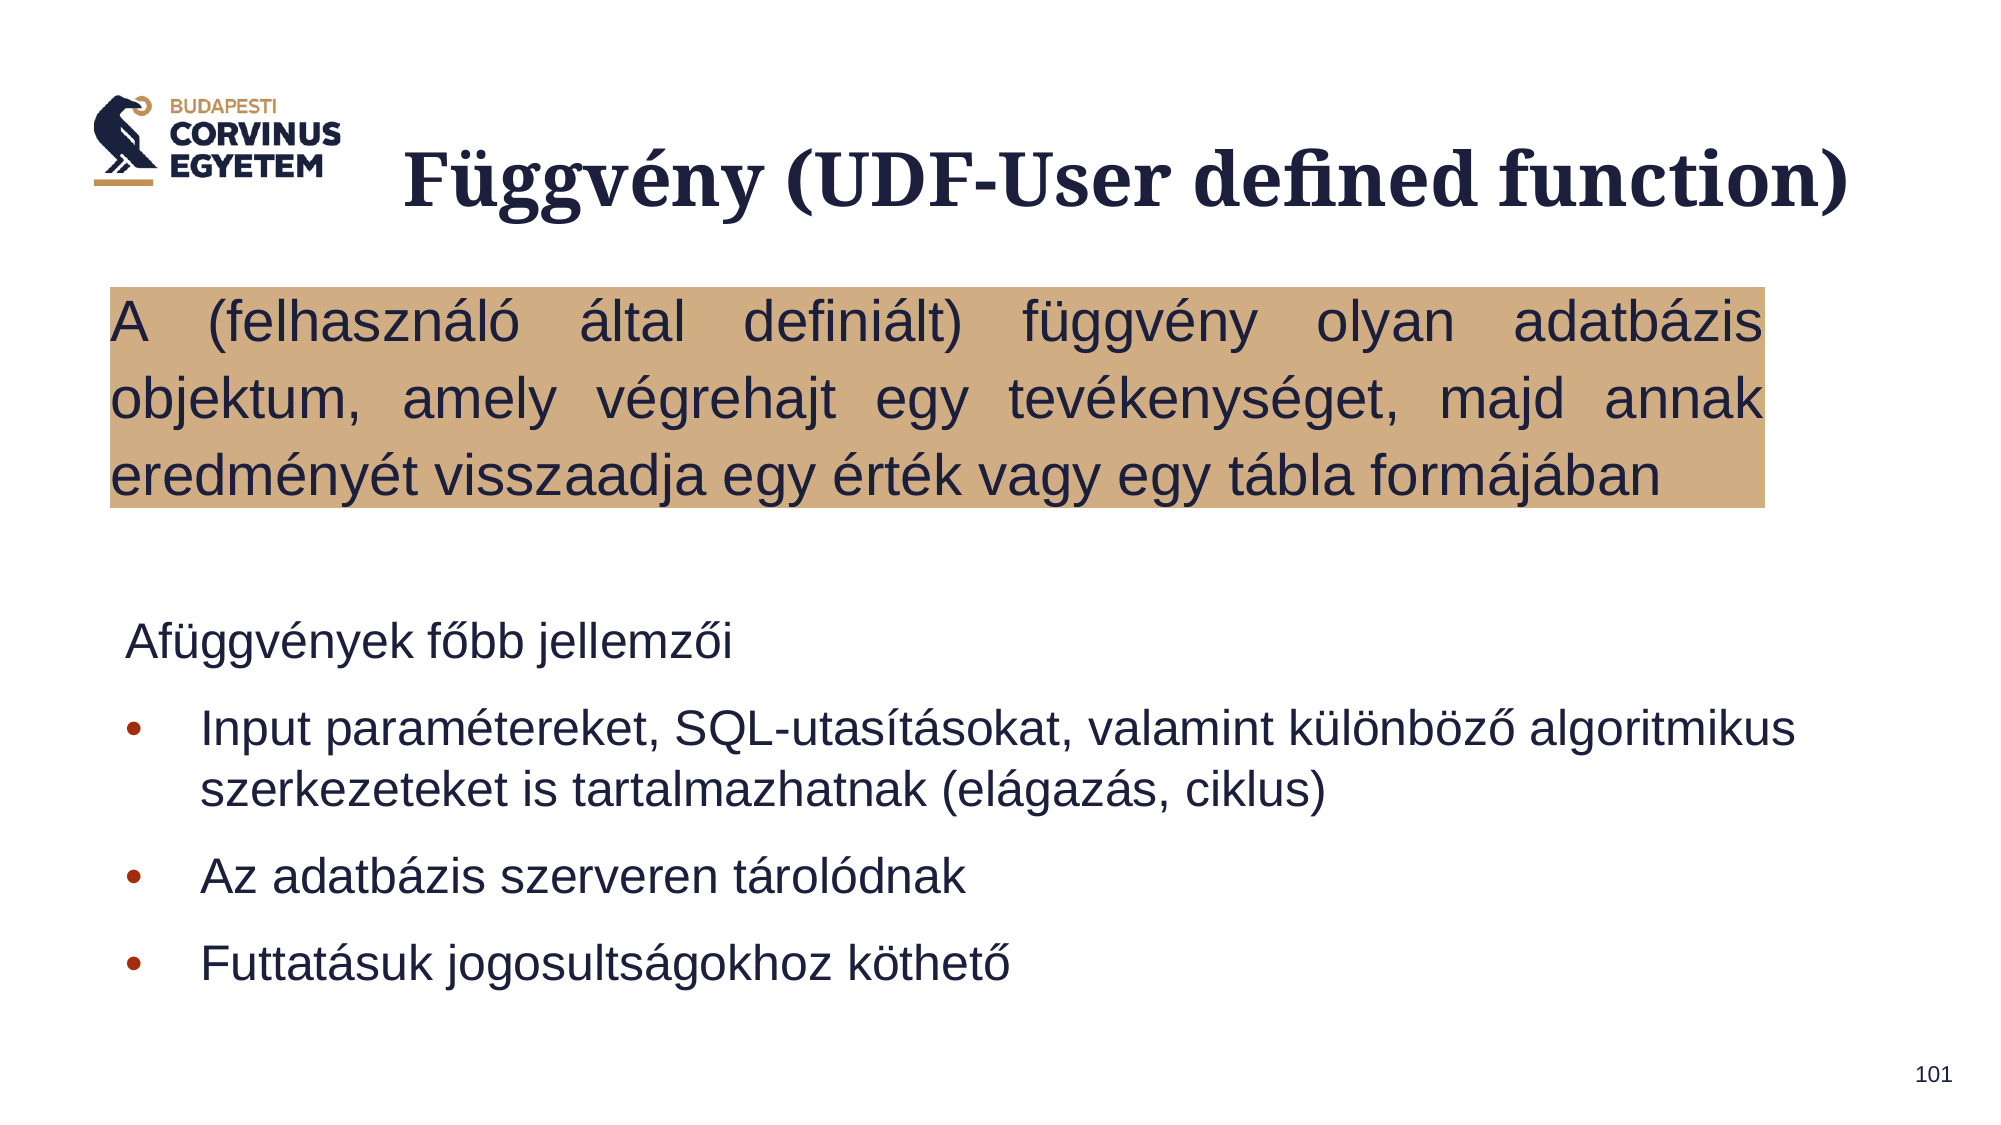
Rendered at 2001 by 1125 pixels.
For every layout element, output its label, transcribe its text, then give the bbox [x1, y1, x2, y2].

picture [93, 95, 341, 126]
text A (felhasználó által definiált) függvény olyan adatbázis objektum, amely végrehajt egy tevékenységet, majd annak eredményét visszaadja egy érték vagy egy tábla formájában [110, 287, 1765, 508]
list Az adatbázis szerveren tárolódnak [125, 847, 1918, 904]
list Futtatásuk jogosultságokhoz köthető [125, 934, 1918, 991]
text Függvény (UDF-User defined function) [75, 126, 1852, 228]
text Afüggvények főbb jellemzői [125, 612, 1918, 669]
list Input paramétereket, SQL-utasításokat, valamint különböző algoritmikus szerkezeteket is tartalmazhatnak (elágazás, ciklus) [125, 699, 1918, 817]
